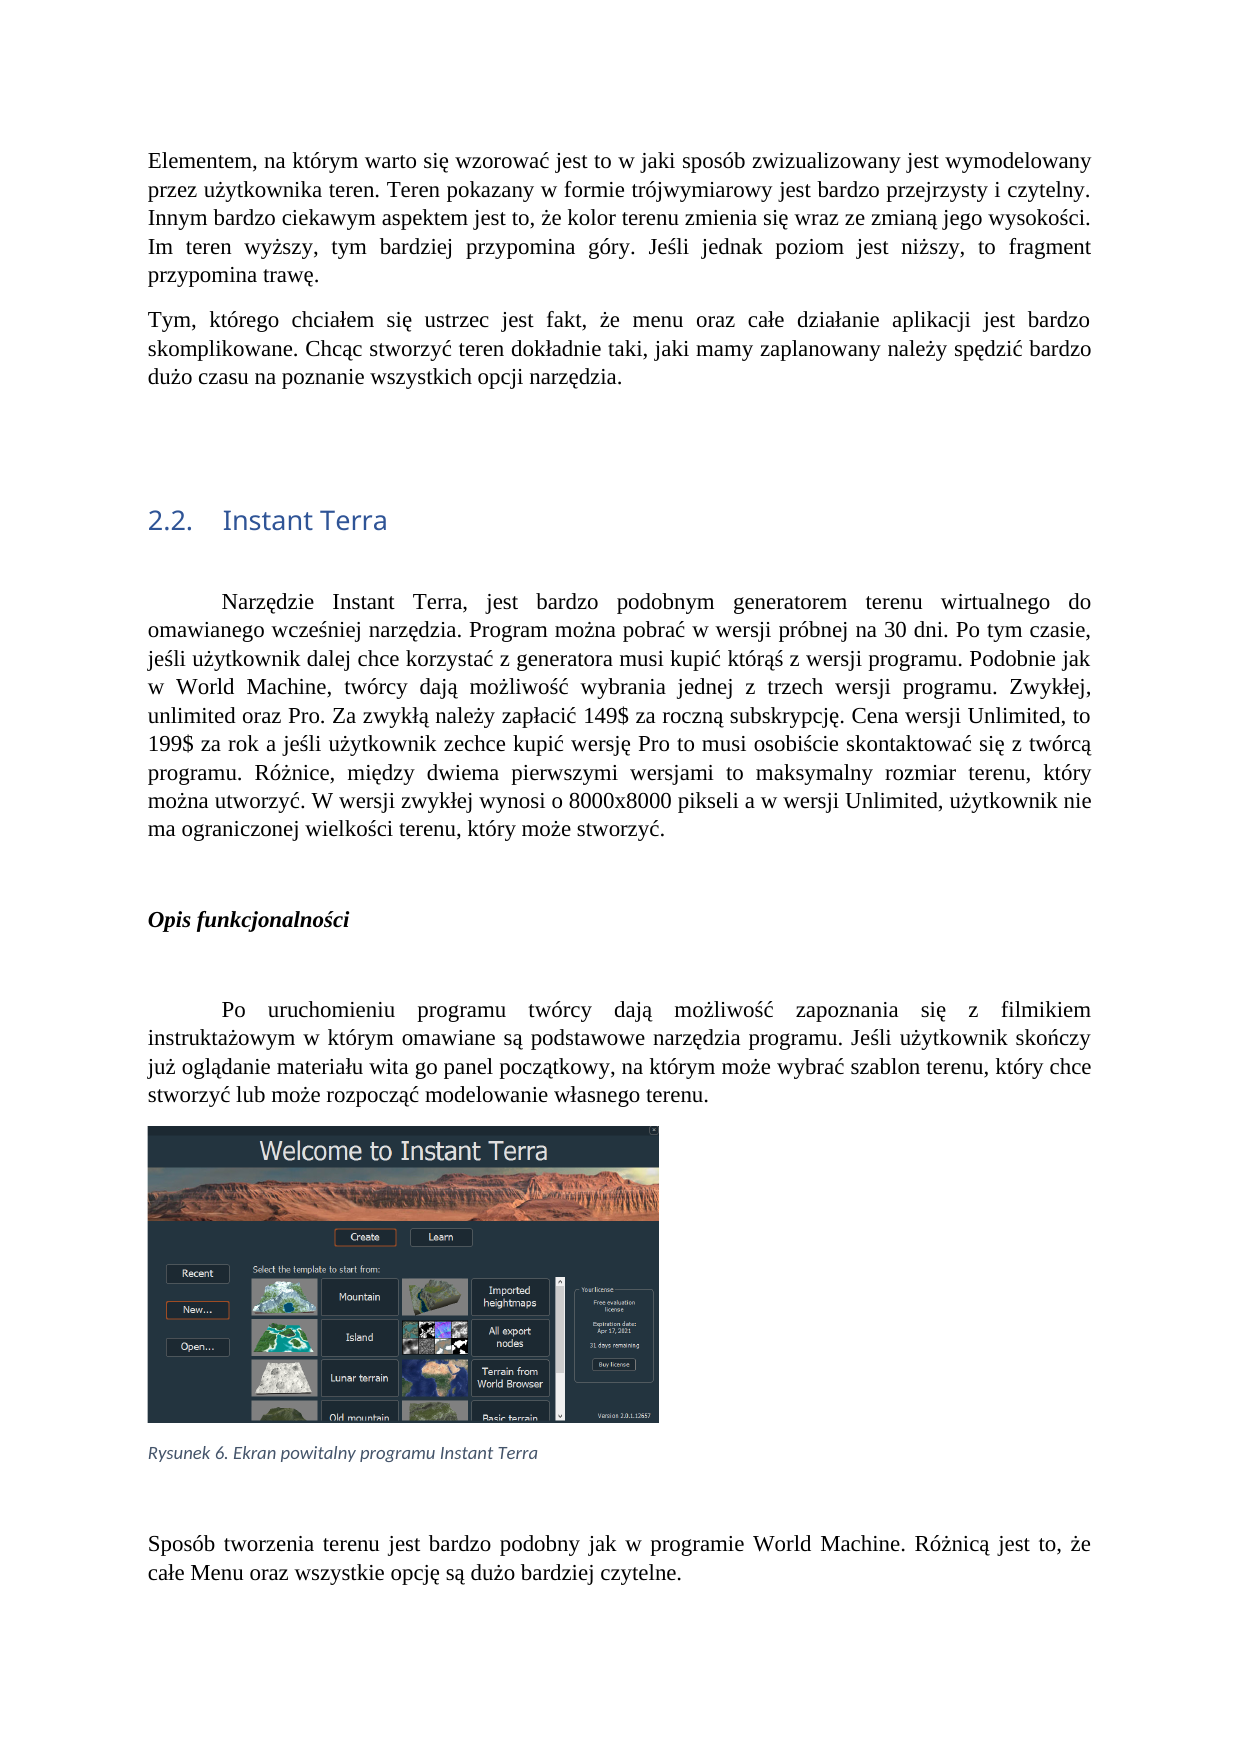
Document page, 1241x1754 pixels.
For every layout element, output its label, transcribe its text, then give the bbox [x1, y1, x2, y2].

text Sposób tworzenia terenu jest bardzo podobny jak w programie World Machine. Różnicą jest to, że całe Menu oraz wszystkie opcję są dużo bardziej czytelne. [148, 1530, 1093, 1585]
subtitle Instant Terra [148, 501, 1093, 538]
text Opis funkcjonalności [148, 906, 1093, 932]
text Tym, którego chciałem się ustrzec jest fakt, że menu oraz całe działanie aplikacji jest bardzo skomplikowane. Chcąc stworzyć teren dokładnie taki, jaki mamy zaplanowany należy spędzić bardzo dużo czasu na poznanie wszystkich opcji narzędzia. [148, 306, 1093, 390]
text Po uruchomieniu programu twórcy dają możliwość zapoznania się z filmikiem instruktażowym w którym omawiane są podstawowe narzędzia programu. Jeśli użytkownik skończy już oglądanie materiału wita go panel początkowy, na którym może wybrać szablon terenu, który chce stworzyć lub może rozpocząć modelowanie własnego terenu. [148, 996, 1093, 1107]
text Elementem, na którym warto się wzorować jest to w jaki sposób zwizualizowany jest wymodelowany przez użytkownika teren. Teren pokazany w formie trójwymiarowy jest bardzo przejrzysty i czytelny. Innym bardzo ciekawym aspektem jest to, że kolor terenu zmienia się wraz ze zmianą jego wysokości. Im teren wyższy, tym bardziej przypomina góry. Jeśli jednak poziom jest niższy, to fragment przypomina trawę. [148, 148, 1093, 288]
picture [147, 1126, 659, 1423]
text Narzędzie Instant Terra, jest bardzo podobnym generatorem terenu wirtualnego do omawianego wcześniej narzędzia. Program można pobrać w wersji próbnej na 30 dni. Po tym czasie, jeśli użytkownik dalej chce korzystać z generatora musi kupić którąś z wersji programu. Podobnie jak w World Machine, twórcy dają możliwość wybrania jednej z trzech wersji programu. Zwykłej, unlimited oraz Pro. Za zwykłą należy zapłacić 149$ za roczną subskrypcję. Cena wersji Unlimited, to 199$ za rok a jeśli użytkownik zechce kupić wersję Pro to musi osobiście skontaktować się z twórcą programu. Różnice, między dwiema pierwszymi wersjami to maksymalny rozmiar terenu, który można utworzyć. W wersji zwykłej wynosi o 8000x8000 pikseli a w wersji Unlimited, użytkownik nie ma ograniczonej wielkości terenu, który może stworzyć. [148, 588, 1093, 842]
